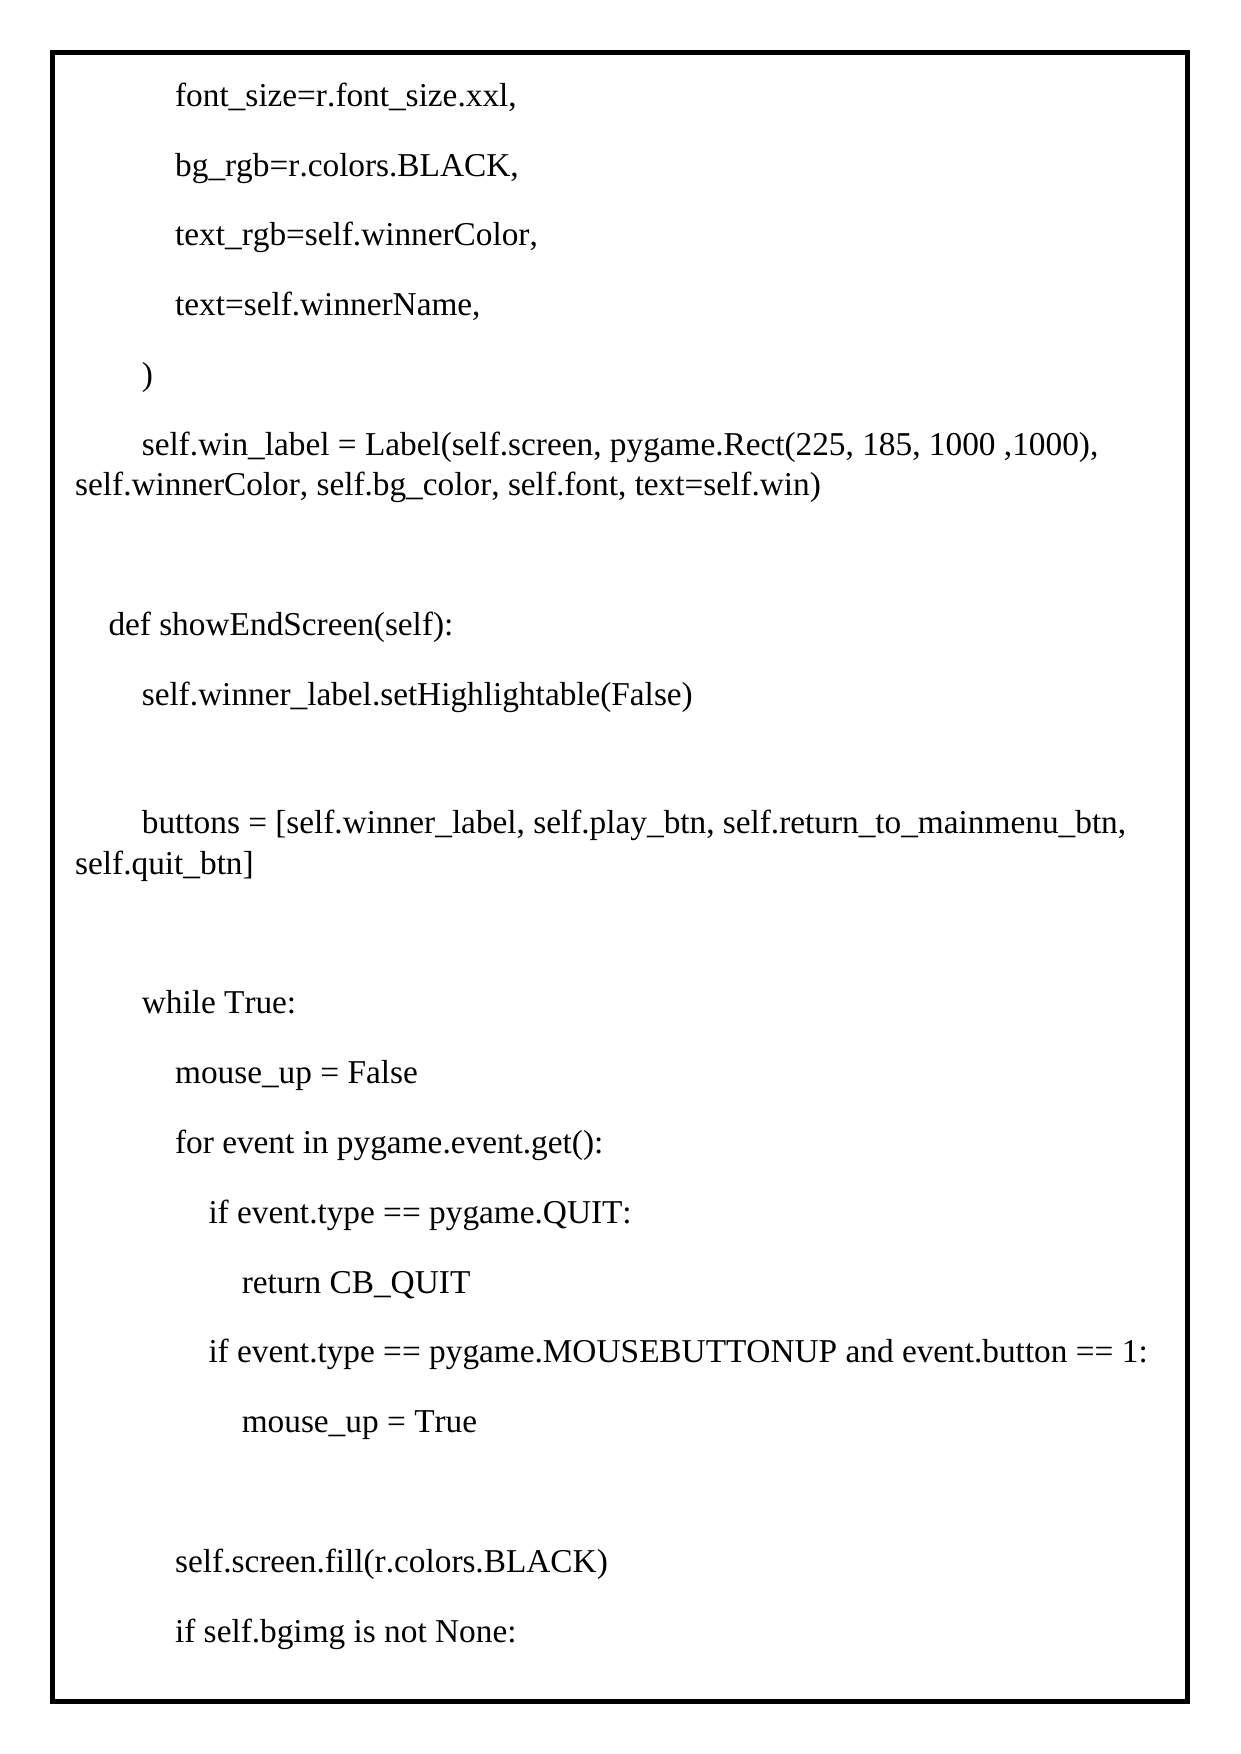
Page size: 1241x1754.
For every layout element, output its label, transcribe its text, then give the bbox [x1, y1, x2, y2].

text def showEndScreen(self): [75, 604, 1165, 642]
text self.winner_label.setHighlightable(False) [75, 674, 1165, 712]
text while True: [75, 983, 1165, 1021]
text self.screen.fill(r.colors.BLACK) [75, 1541, 1165, 1579]
text mouse_up = False [75, 1053, 1165, 1091]
text mouse_up = True [75, 1402, 1165, 1440]
text text=self.winnerName, [75, 284, 1165, 323]
text font_size=r.font_size.xxl, [75, 75, 1165, 113]
text ) [75, 354, 1165, 392]
text if event.type == pygame.MOUSEBUTTONUP and event.button == 1: [75, 1332, 1165, 1370]
text buttons = [self.winner_label, self.play_btn, self.return_to_mainmenu_btn, self.quit_btn] [75, 803, 1165, 882]
text bg_rgb=r.colors.BLACK, [75, 145, 1165, 183]
text text_rgb=self.winnerColor, [75, 214, 1165, 253]
text if self.bgimg is not None: [75, 1611, 1165, 1649]
text for event in pygame.event.get(): [75, 1122, 1165, 1161]
text return CB_QUIT [75, 1262, 1165, 1300]
text if event.type == pygame.QUIT: [75, 1192, 1165, 1231]
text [75, 424, 1165, 503]
